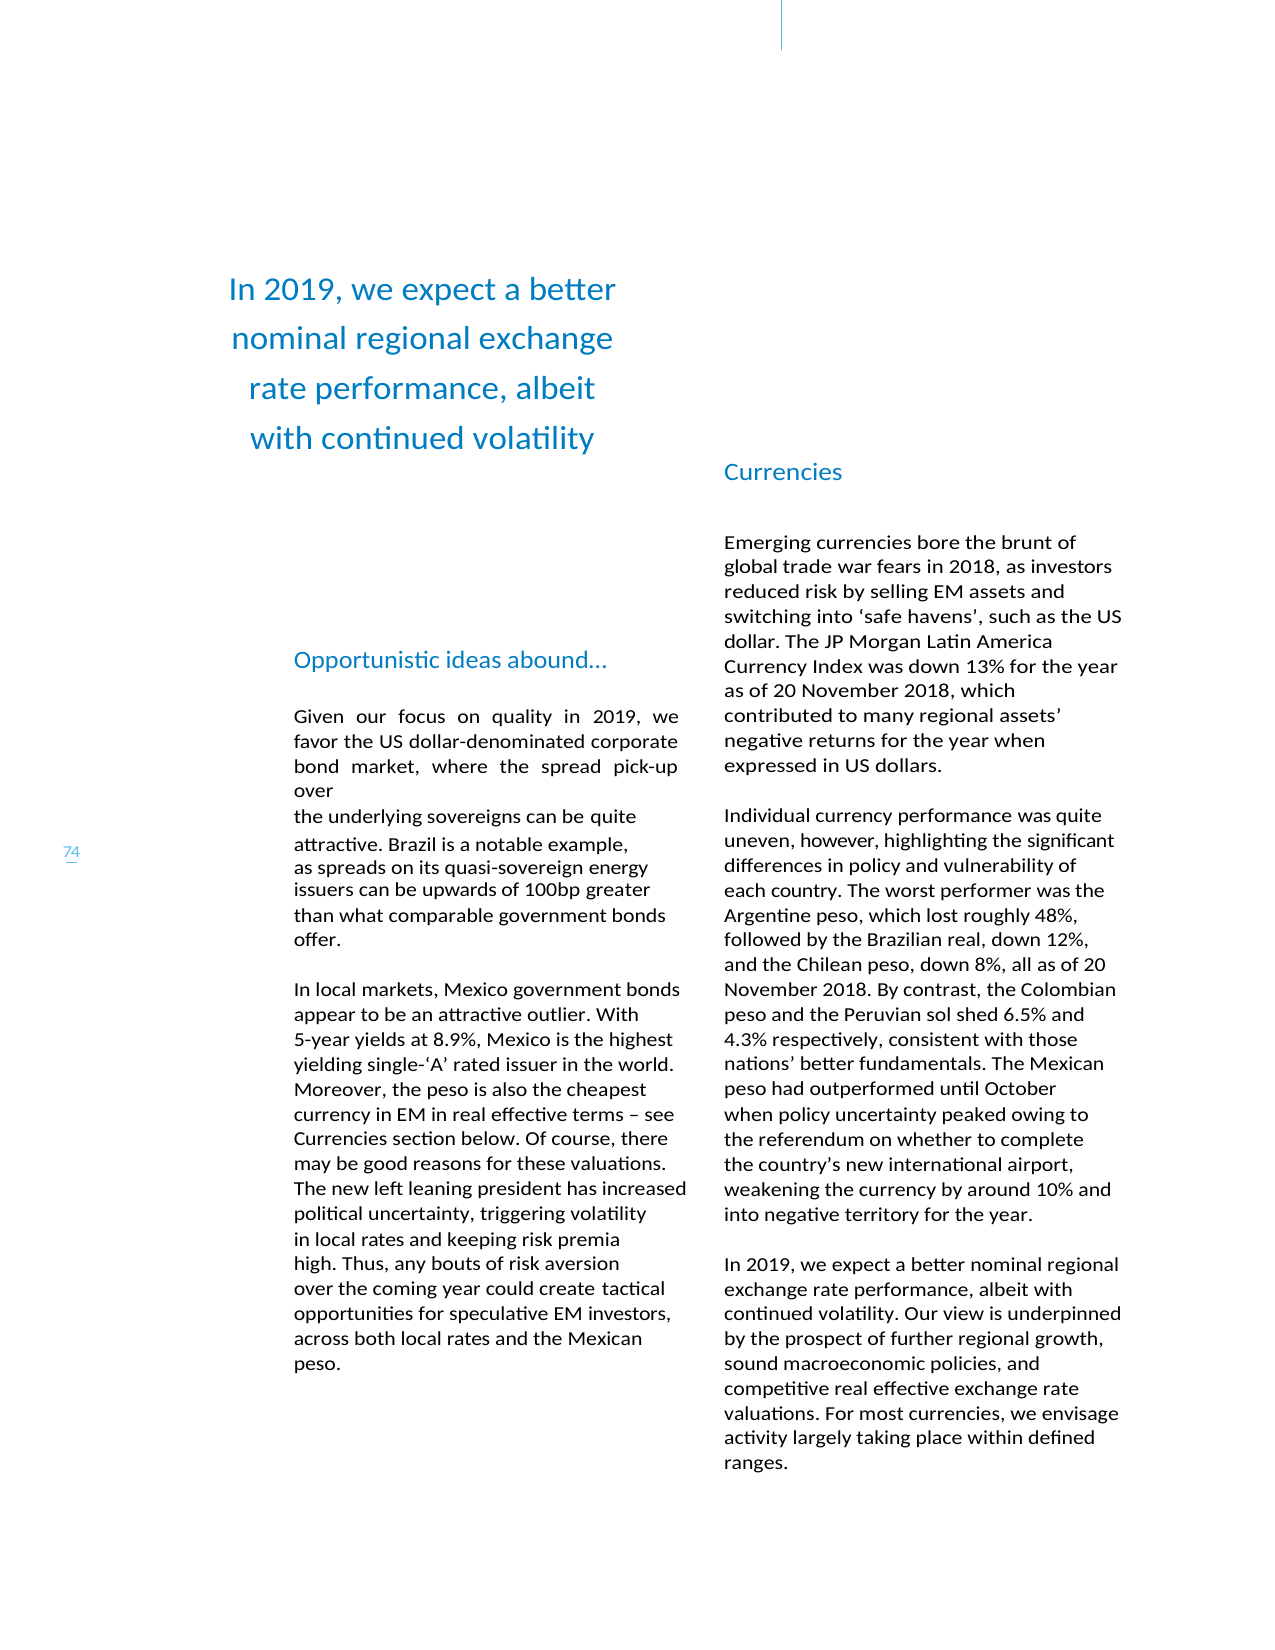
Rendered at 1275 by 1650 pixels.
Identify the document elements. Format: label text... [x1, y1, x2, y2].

text Currencies [724, 456, 1275, 487]
text the underlying sovereigns can be quite [293, 804, 693, 828]
text than what comparable government bonds offer. [293, 903, 693, 952]
text In 2019, we expect a better nominal regional exchange rate performance, albeit with continued volatility. Our view is underpinned by the prospect of further regional growth, sound macroeconomic policies, and competitive real effective exchange rate valuations. For most currencies, we envisage activity largely taking place within defined ranges. [724, 1252, 1132, 1474]
text when policy uncertainty peaked owing to the referendum on whether to complete the country’s new international airport, weakening the currency by around 10% and into negative territory for the year. [724, 1102, 1114, 1226]
text Opportunistic ideas abound… [293, 644, 693, 675]
text 5-year yields at 8.9%, Mexico is the highest yielding single-‘A’ rated issuer in the world. Moreover, the peso is also the cheapest currency in EM in real effective terms – see Currencies section below. Of course, there may be good reasons for these valuations. The new left leaning president has increased political uncertainty, triggering volatility [293, 1027, 690, 1225]
text Emerging currencies bore the brunt of global trade war fears in 2018, as investors reduced risk by selling EM assets and switching into ‘safe havens’, such as the US dollar. The JP Morgan Latin America Currency Index was down 13% for the year as of 20 November 2018, which contributed to many regional assets’ negative returns for the year when expressed in US dollars. [724, 530, 1124, 777]
text opportunities for speculative EM investors, across both local rates and the Mexican peso. [293, 1301, 694, 1375]
text Individual currency performance was quite uneven, however, highlighting the significant differences in policy and vulnerability of each country. The worst performer was the Argentine peso, which lost roughly 48%, followed by the Brazilian real, down 12%, and the Chilean peso, down 8%, all as of 20 November 2018. By contrast, the Colombian peso and the Peruvian sol shed 6.5% and 4.3% respectively, consistent with those nations’ better fundamentals. The Mexican peso had outperformed until October [724, 804, 1118, 1101]
text In local markets, Mexico government bonds appear to be an attractive outlier. With [293, 978, 693, 1027]
subtitle In 2019, we expect a better nominal regional exchange rate performance, albeit with continued volatility [226, 268, 619, 457]
text Given our focus on quality in 2019, we favor the US dollar-denominated corporate bond market, where the spread pick-up over [293, 704, 679, 803]
text in local rates and keeping risk premia high. Thus, any bouts of risk aversion over the coming year could create tactical [293, 1227, 667, 1300]
text 74 attractive. Brazil is a notable example, as spreads on its quasi-sovereign energy issuers can be upwards of 100bp greater [63, 830, 654, 902]
